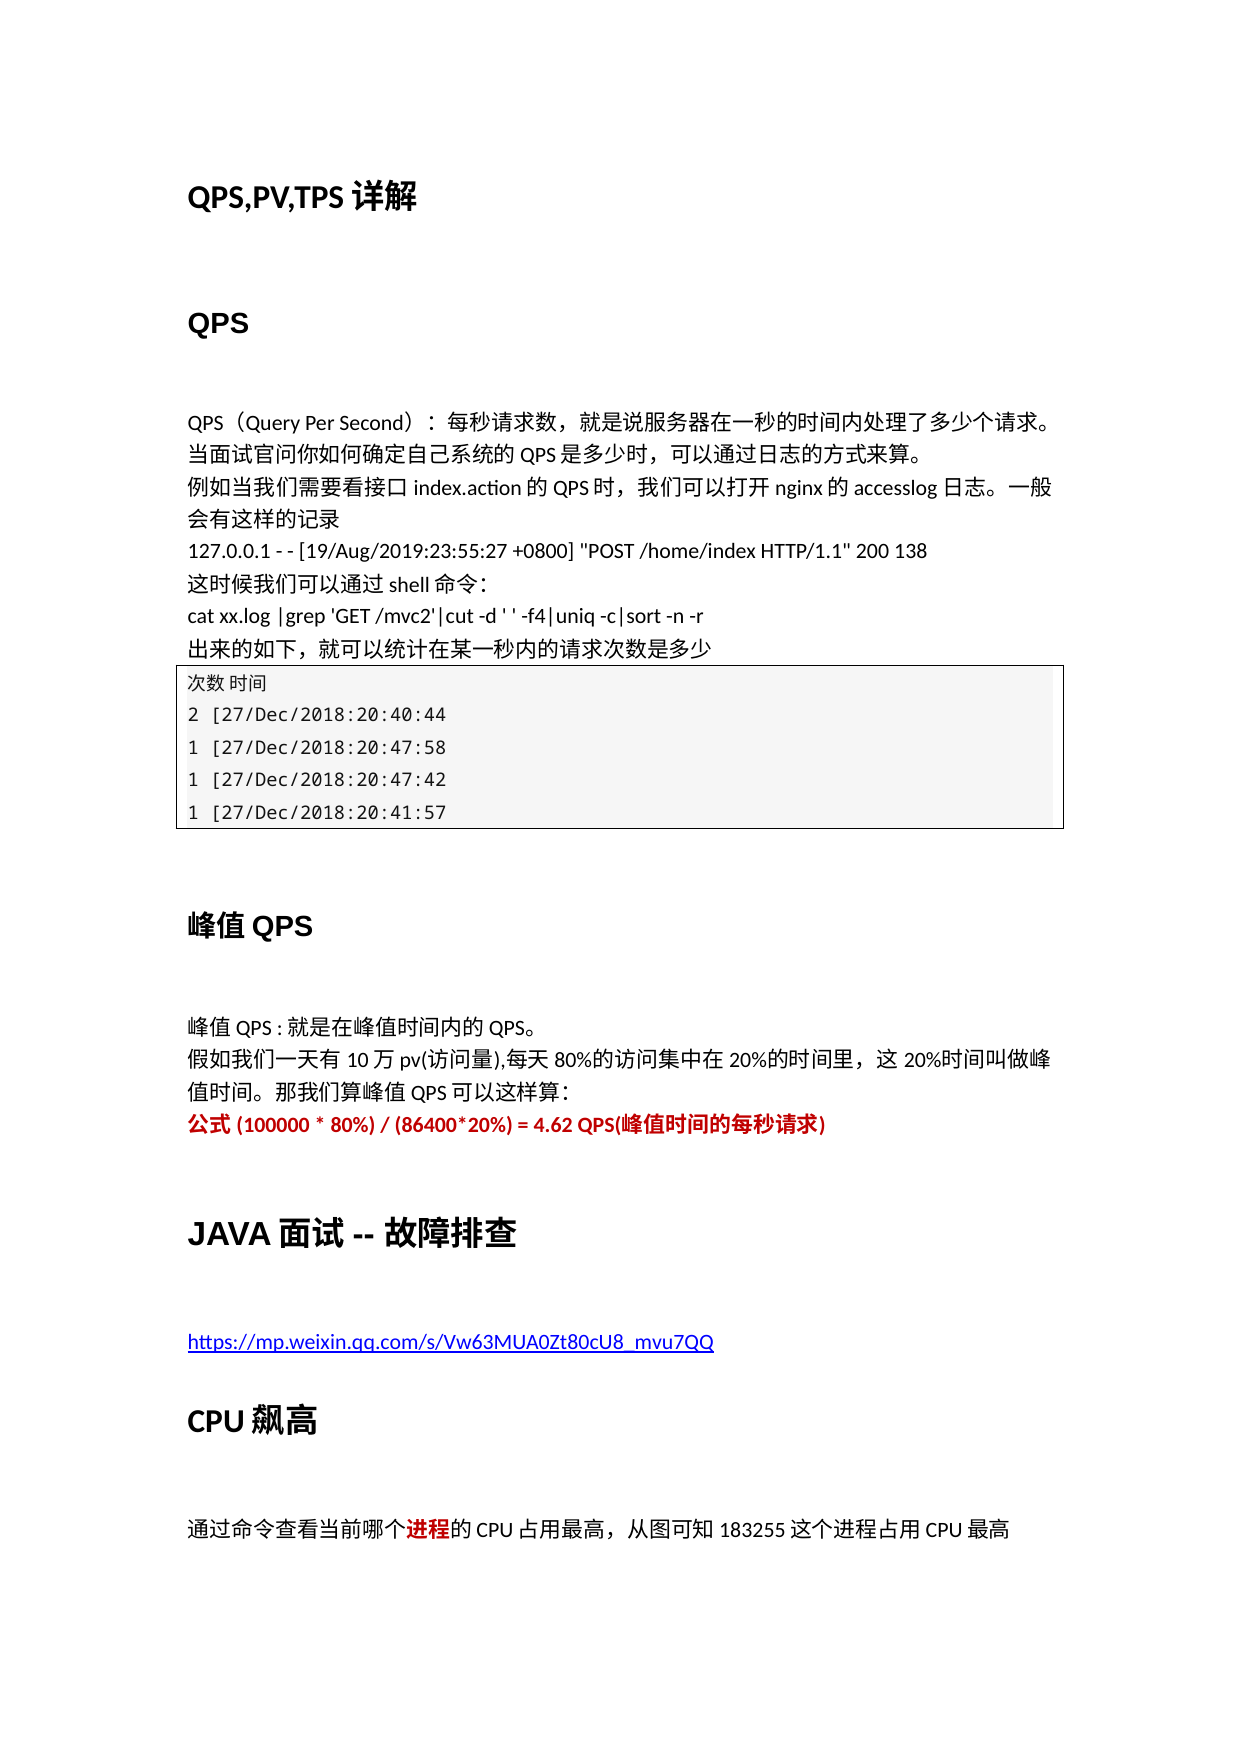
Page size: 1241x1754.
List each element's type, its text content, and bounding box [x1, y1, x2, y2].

text 假如我们一天有10万pv(访问量),每天80%的访问集中在20%的时间里，这20%时间叫做峰值时间。那我们算峰值QPS可以这样算： [187, 1042, 1053, 1107]
text 峰值QPS : 就是在峰值时间内的QPS。 [187, 1009, 1053, 1042]
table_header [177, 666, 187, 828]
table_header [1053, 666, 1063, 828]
subtitle JAVA面试 -- 故障排查 [187, 1199, 1053, 1264]
text 当面试官问你如何确定自己系统的QPS是多少时，可以通过日志的方式来算。 [187, 437, 1053, 469]
text 出来的如下，就可以统计在某一秒内的请求次数是多少 [187, 632, 1053, 664]
text 例如当我们需要看接口index.action的QPS时，我们可以打开nginx的accesslog日志。一般会有这样的记录 [187, 469, 1053, 534]
text QPS（Query Per Second）：每秒请求数，就是说服务器在一秒的时间内处理了多少个请求。 [187, 404, 1053, 437]
text cat xx.log |grep 'GET /mvc2'|cut -d ' ' -f4|uniq -c|sort -n -r [187, 599, 1053, 632]
subtitle QPS [187, 291, 1053, 356]
text 127.0.0.1 - - [19/Aug/2019:23:55:27 +0800] "POST /home/index HTTP/1.1" 200 138 [187, 534, 1053, 567]
subtitle QPS,PV,TPS详解 [187, 162, 1053, 227]
text 通过命令查看当前哪个进程的CPU占用最高，从图可知183255这个进程占用CPU最高 [187, 1512, 1053, 1544]
subtitle CPU飙高 [187, 1385, 1053, 1450]
subtitle 峰值QPS [187, 891, 1053, 956]
text 这时候我们可以通过shell命令： [187, 567, 1053, 599]
text 公式 (100000 * 80%) / (86400*20%) = 4.62 QPS(峰值时间的每秒请求) [187, 1107, 1053, 1139]
text https://mp.weixin.qq.com/s/Vw63MUA0Zt80cU8_mvu7QQ [187, 1326, 1053, 1358]
